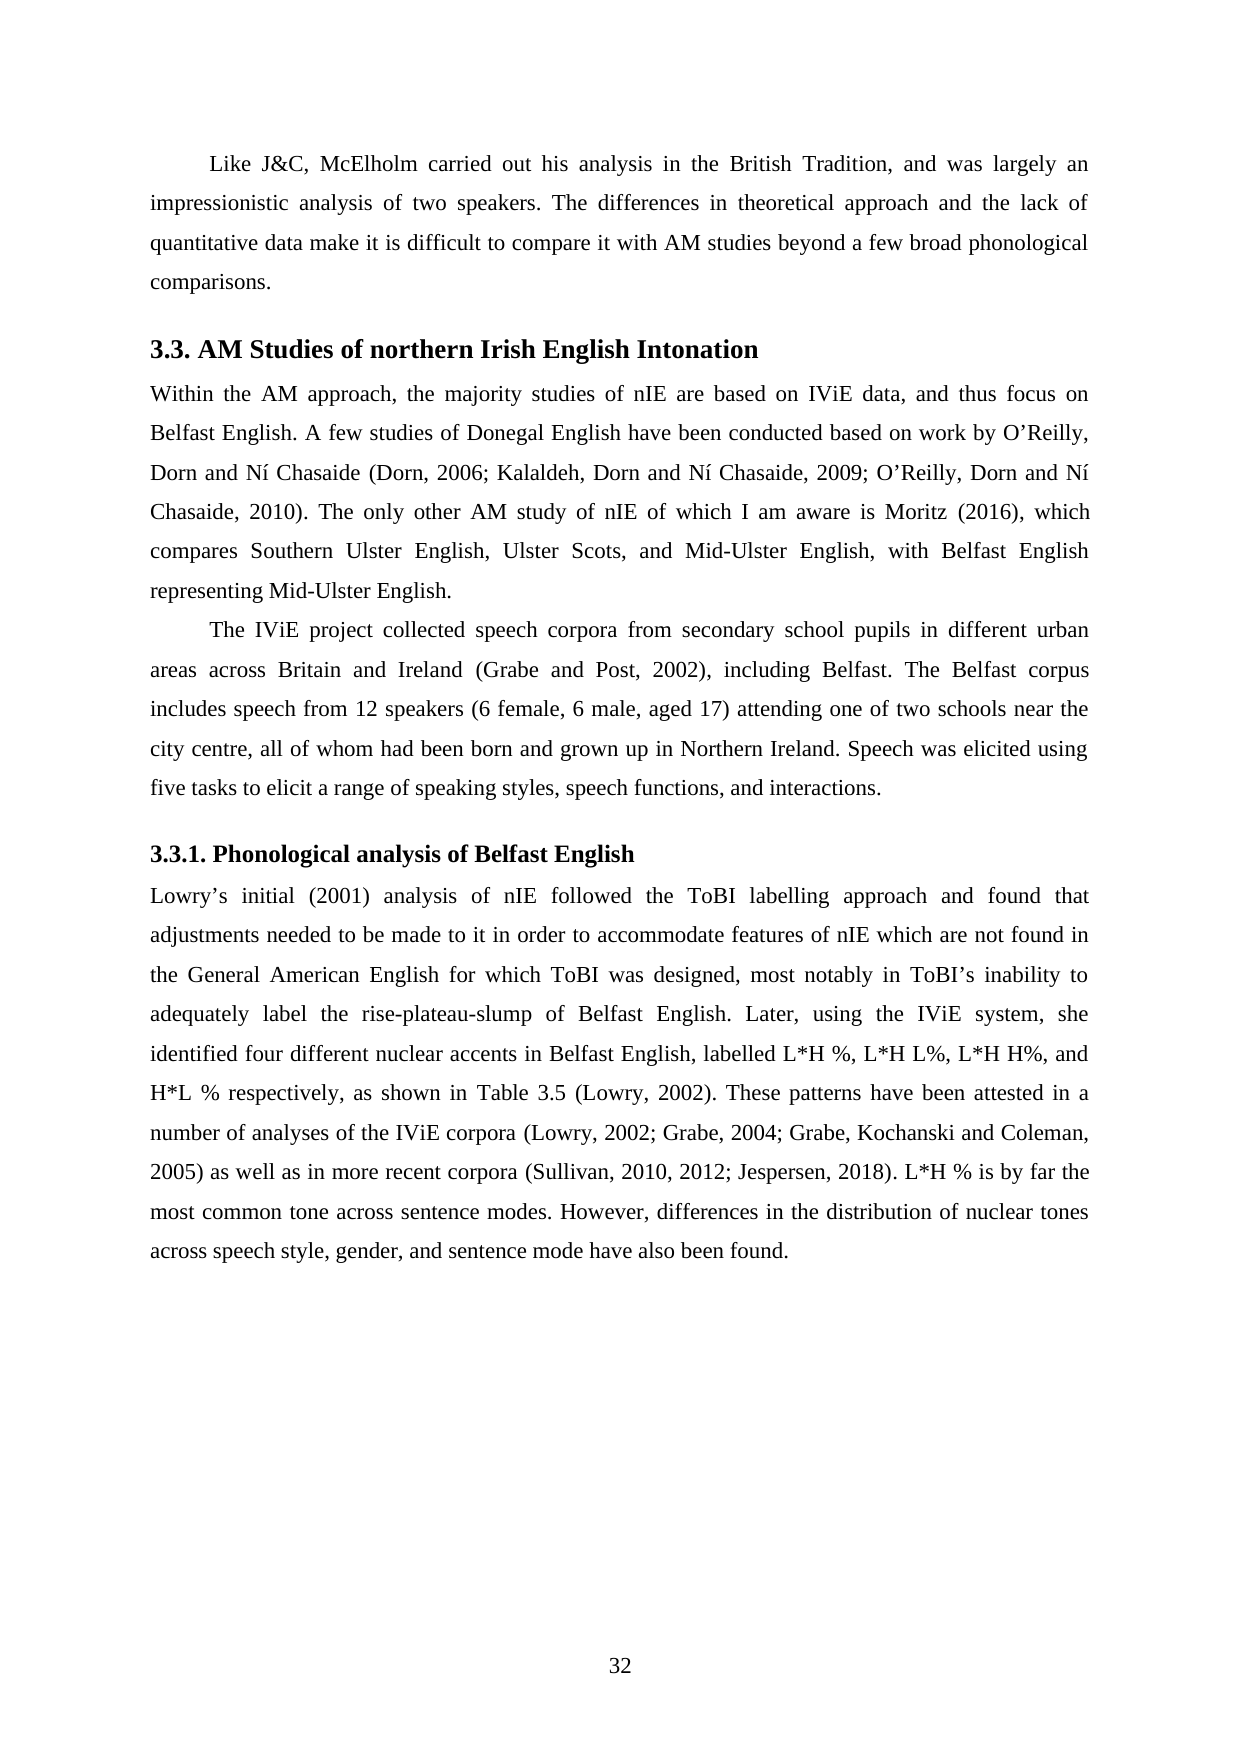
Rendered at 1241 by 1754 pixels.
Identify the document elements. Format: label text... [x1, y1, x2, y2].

text Like J&C, McElholm carried out his analysis in the British Tradition, and was largely an impressionistic analysis of two speakers. The differences in theoretical approach and the lack of quantitative data make it is difficult to compare it with AM studies beyond a few broad phonological comparisons. [150, 150, 1090, 295]
subtitle Phonological analysis of Belfast English [150, 839, 1090, 868]
text The IViE project collected speech corpora from secondary school pupils in different urban areas across Britain and Ireland (Grabe and Post, 2002), including Belfast. The Belfast corpus includes speech from 12 speakers (6 female, 6 male, aged 17) attending one of two schools near the city centre, all of whom had been born and grown up in Northern Ireland. Speech was elicited using five tasks to elicit a range of speaking styles, speech functions, and interactions. [150, 616, 1090, 801]
text Within the AM approach, the majority studies of nIE are based on IViE data, and thus focus on Belfast English. A few studies of Donegal English have been conducted based on work by O’Reilly, Dorn and Ní Chasaide (Dorn, 2006; Kalaldeh, Dorn and Ní Chasaide, 2009; O’Reilly, Dorn and Ní Chasaide, 2010). The only other AM study of nIE of which I am aware is Moritz (2016), which compares Southern Ulster English, Ulster Scots, and Mid-Ulster English, with Belfast English representing Mid-Ulster English. [150, 379, 1090, 603]
subtitle AM Studies of northern Irish English Intonation [150, 333, 1090, 364]
